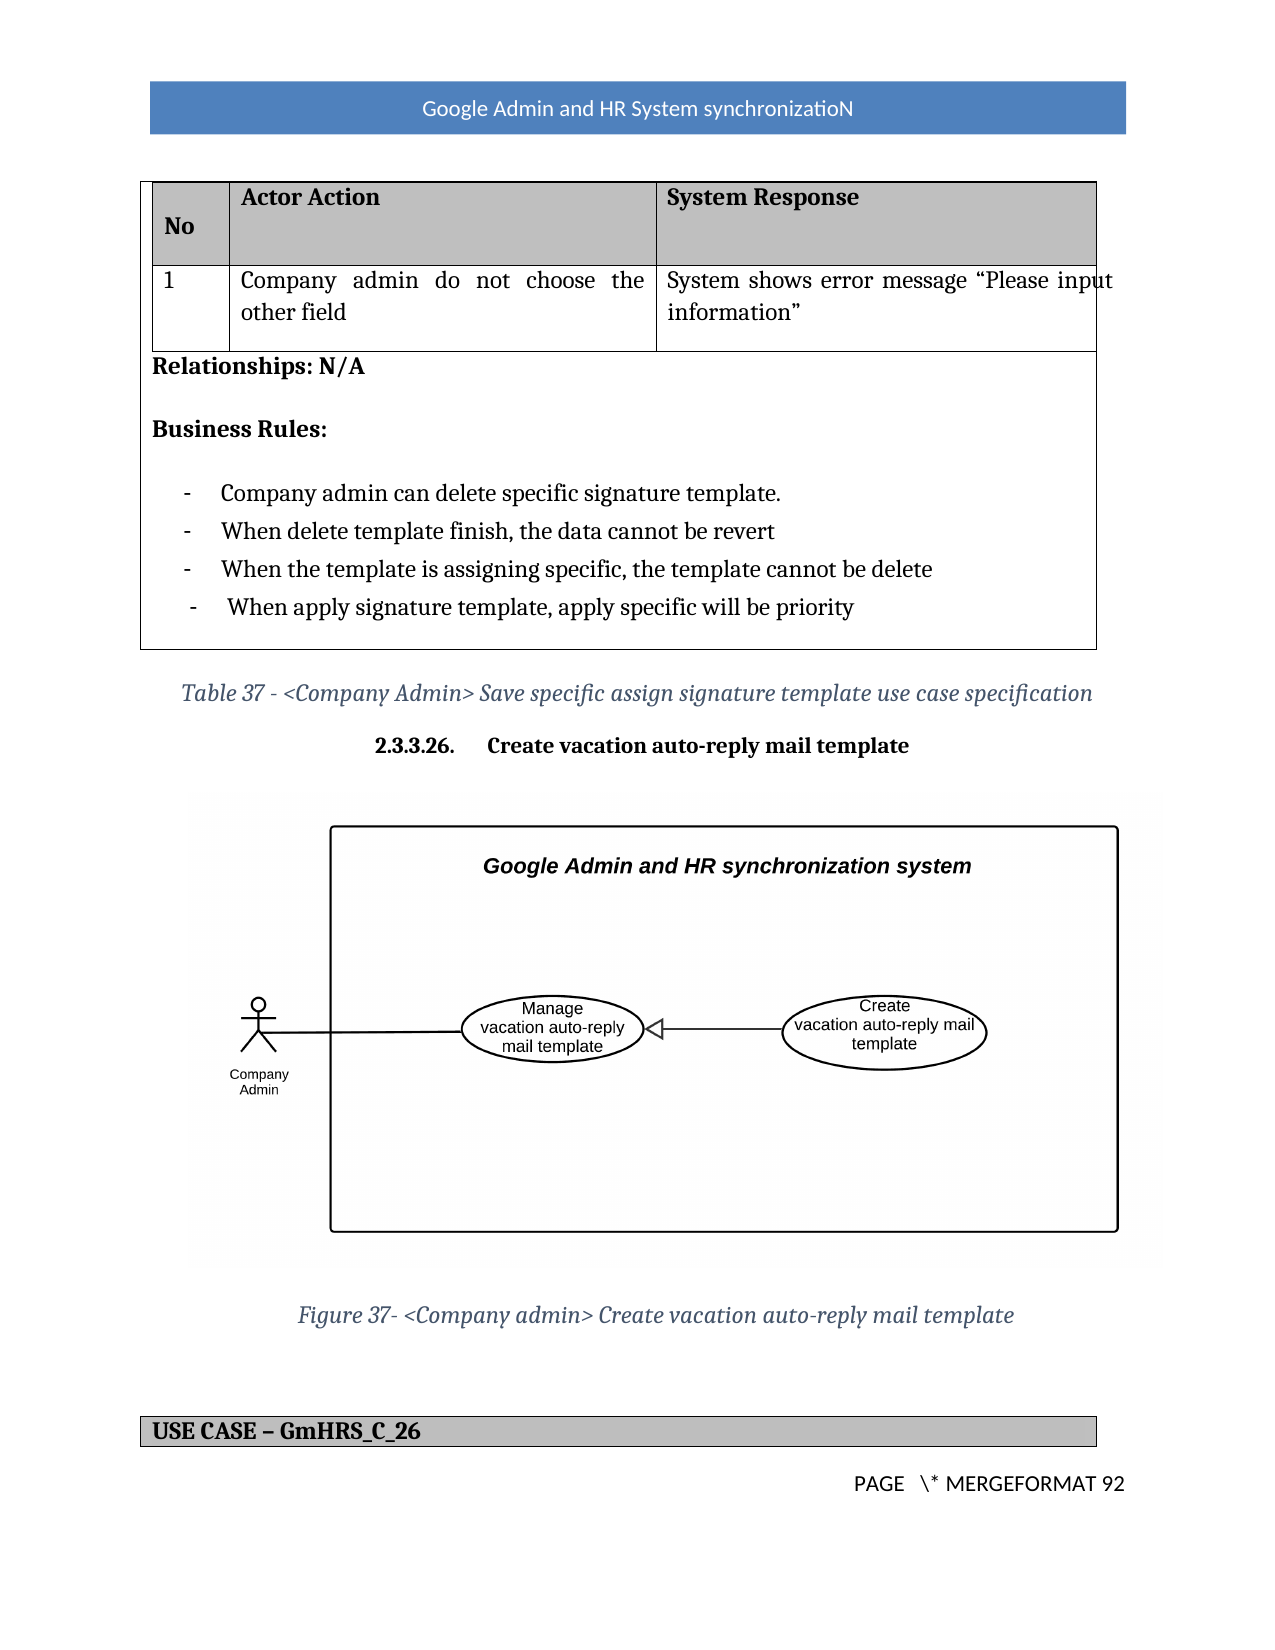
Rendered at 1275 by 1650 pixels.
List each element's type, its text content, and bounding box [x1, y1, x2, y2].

subtitle Create vacation auto-reply mail template [375, 733, 1125, 759]
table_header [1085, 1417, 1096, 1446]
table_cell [141, 182, 1096, 649]
picture [187, 792, 1163, 1268]
text Table 37 - <Company Admin> Save specific assign signature template use case specification [150, 679, 1125, 708]
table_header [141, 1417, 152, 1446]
text Figure 37- <Company admin> Create vacation auto-reply mail template [187, 1301, 1125, 1330]
